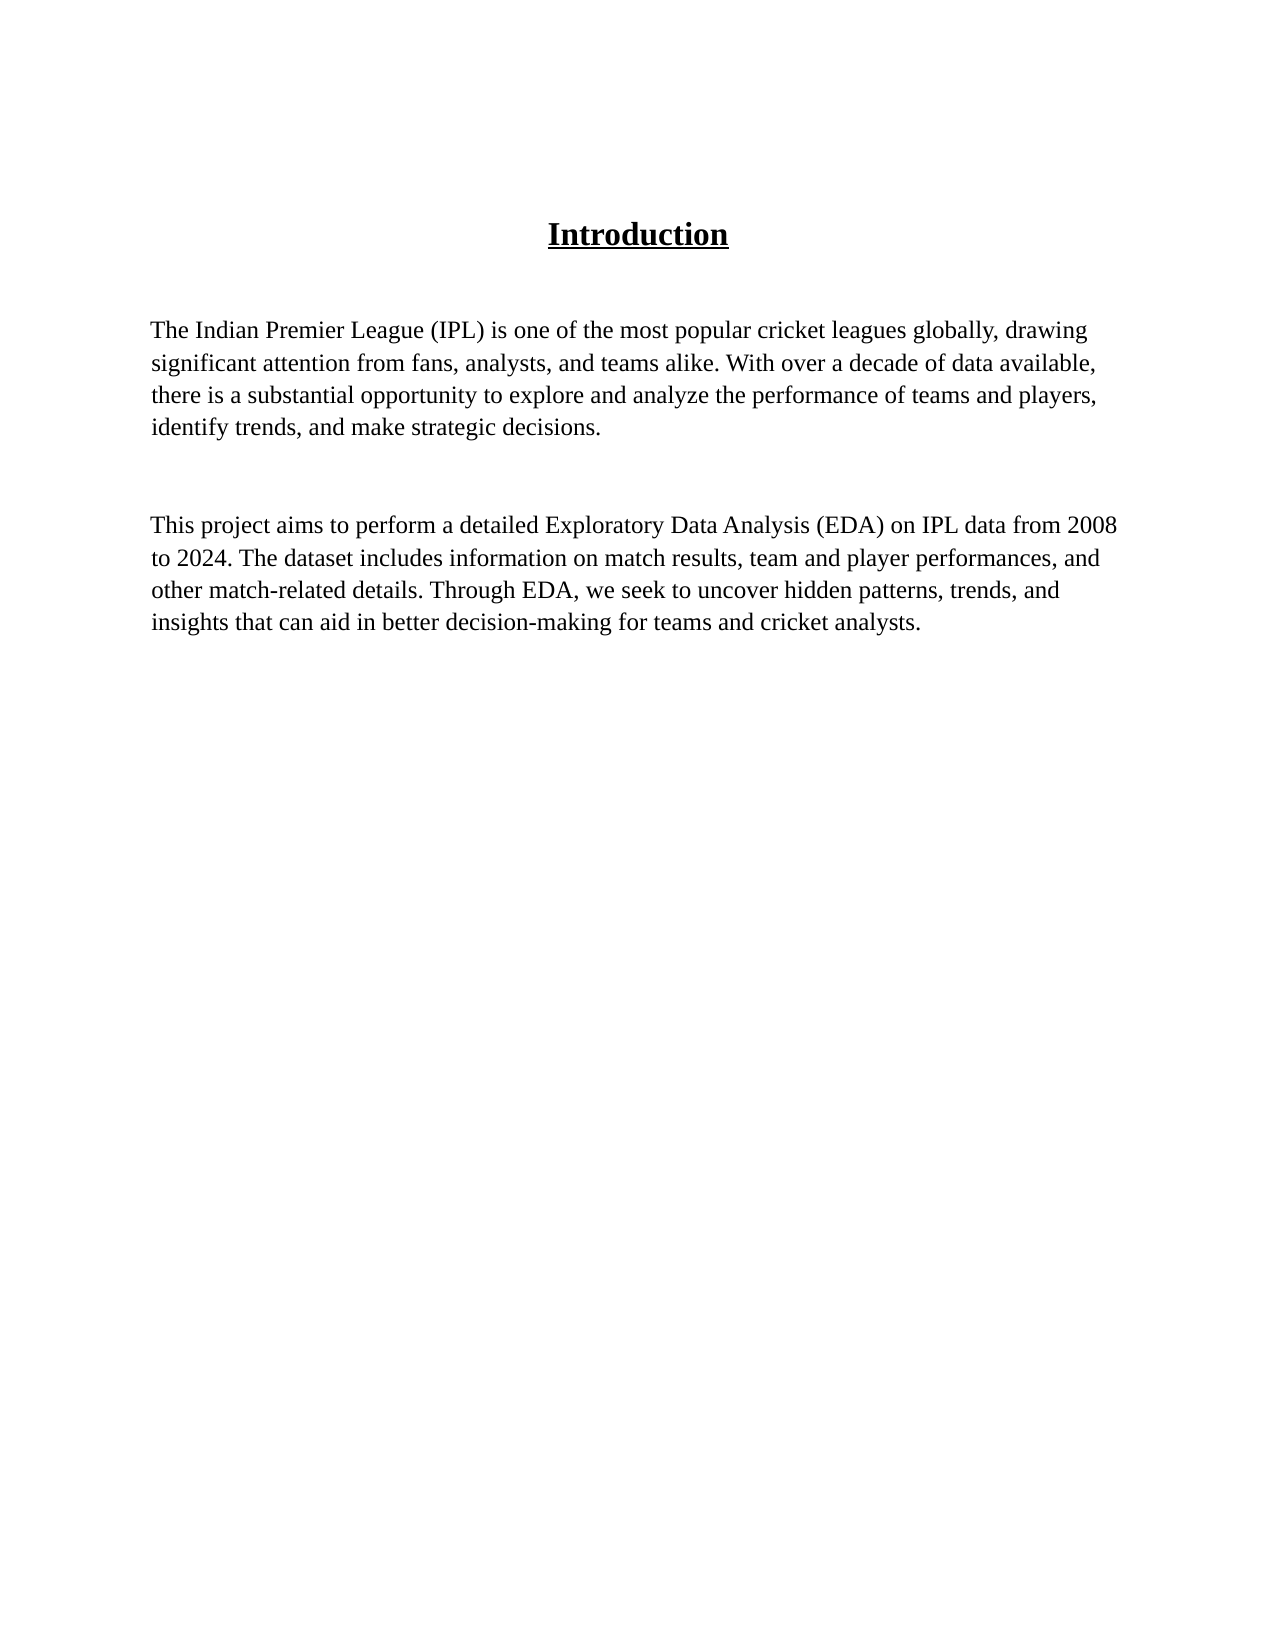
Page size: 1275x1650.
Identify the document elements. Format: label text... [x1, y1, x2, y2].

subtitle Introduction [151, 214, 1125, 252]
text This project aims to perform a detailed Exploratory Data Analysis (EDA) on IPL data from 2008 to 2024. The dataset includes information on match results, team and player performances, and other match-related details. Through EDA, we seek to uncover hidden patterns, trends, and insights that can aid in better decision-making for teams and cricket analysts. [150, 510, 1125, 636]
text The Indian Premier League (IPL) is one of the most popular cricket leagues globally, drawing significant attention from fans, analysts, and teams alike. With over a decade of data available, there is a substantial opportunity to explore and analyze the performance of teams and players, identify trends, and make strategic decisions. [150, 316, 1125, 441]
